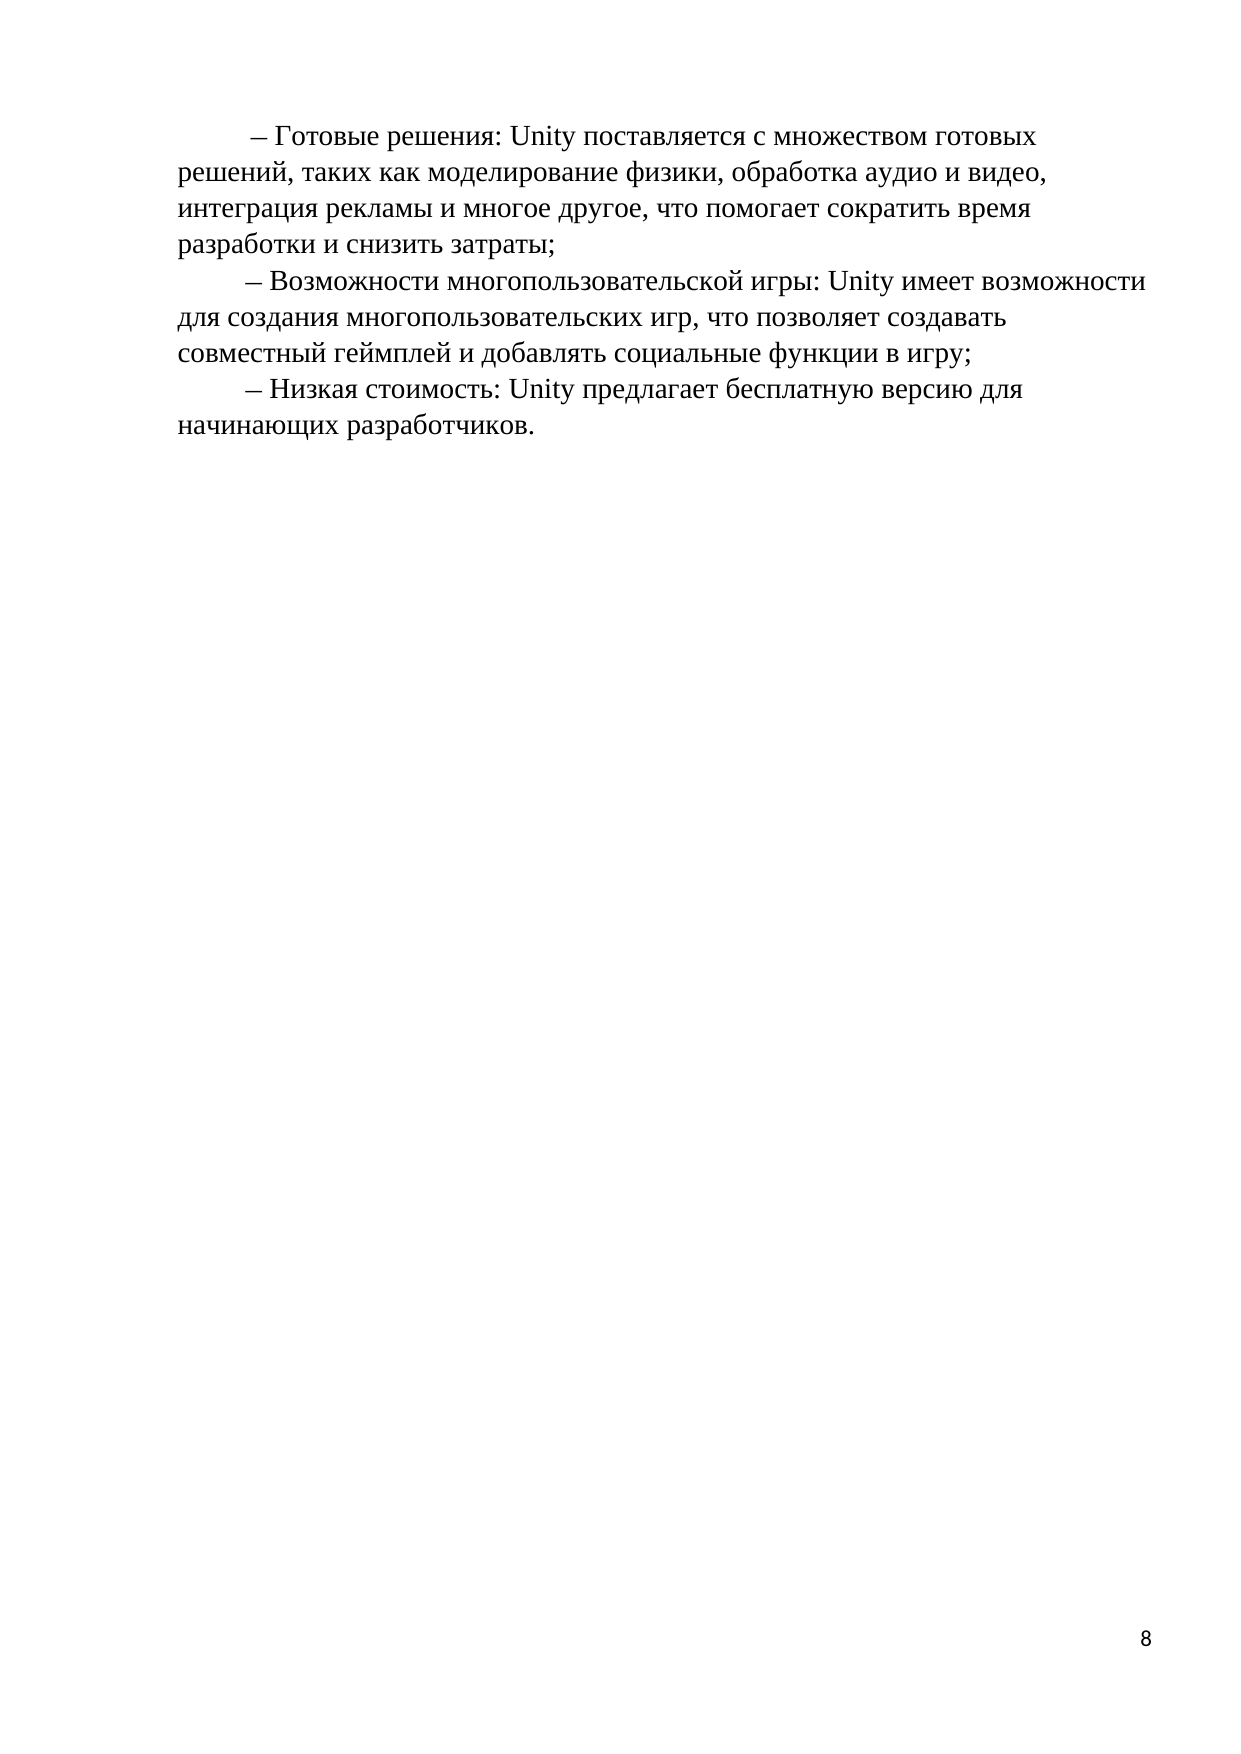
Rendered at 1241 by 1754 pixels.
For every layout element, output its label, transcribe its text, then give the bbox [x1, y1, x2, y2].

text — Возможности многопользовательской игры: Unity имеет возможности для создания многопользовательских игр, что позволяет создавать совместный геймплей и добавлять социальные функции в игру; [177, 263, 1152, 368]
text — Готовые решения: Unity поставляется с множеством готовых решений, таких как моделирование физики, обработка аудио и видео, интеграция рекламы и многое другое, что помогает сократить время разработки и снизить затраты; [177, 118, 1152, 260]
text — Низкая стоимость: Unity предлагает бесплатную версию для начинающих разработчиков. [177, 371, 1152, 441]
